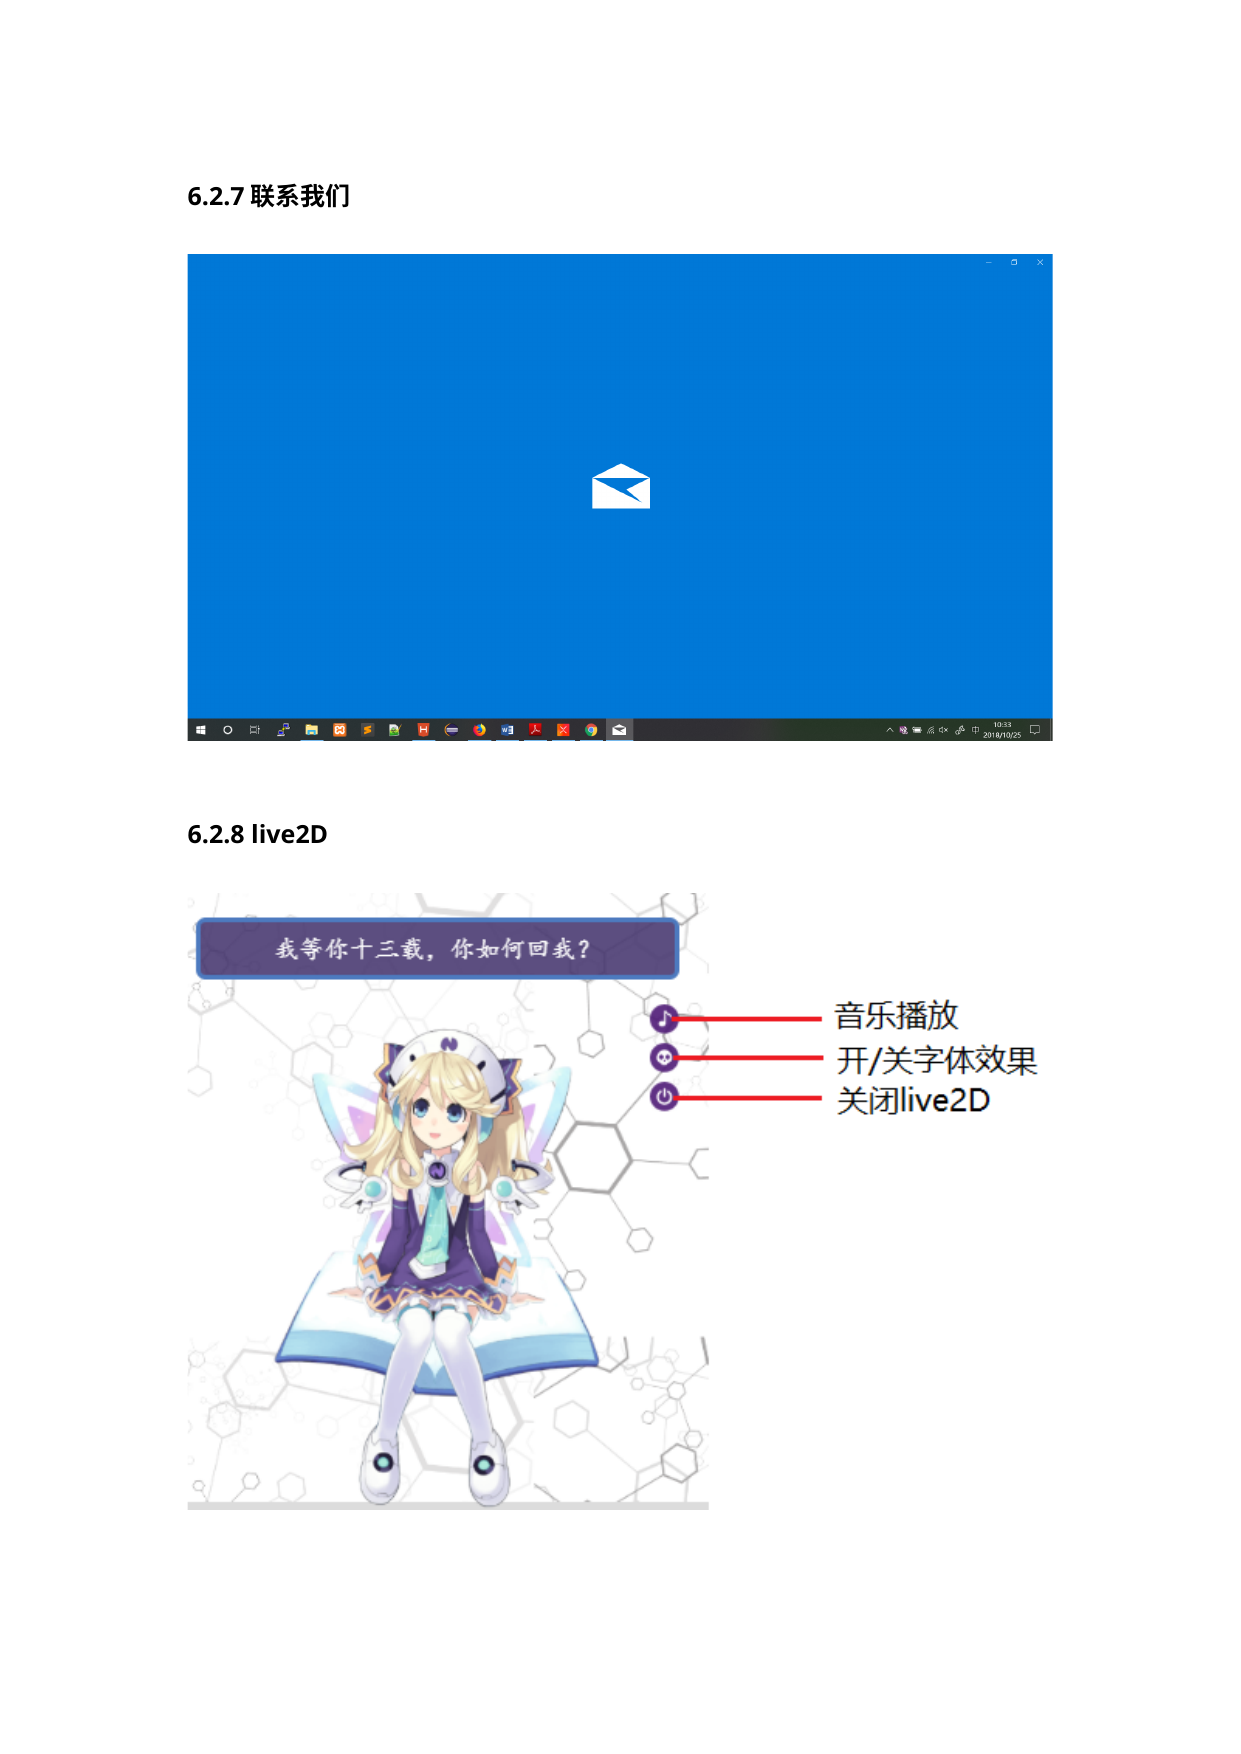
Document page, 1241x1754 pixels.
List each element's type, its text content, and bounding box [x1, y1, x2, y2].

picture [187, 893, 1053, 1510]
subtitle 6.2.8 live2D [187, 801, 1053, 866]
picture [187, 254, 1053, 741]
subtitle 6.2.7联系我们 [187, 162, 1053, 227]
